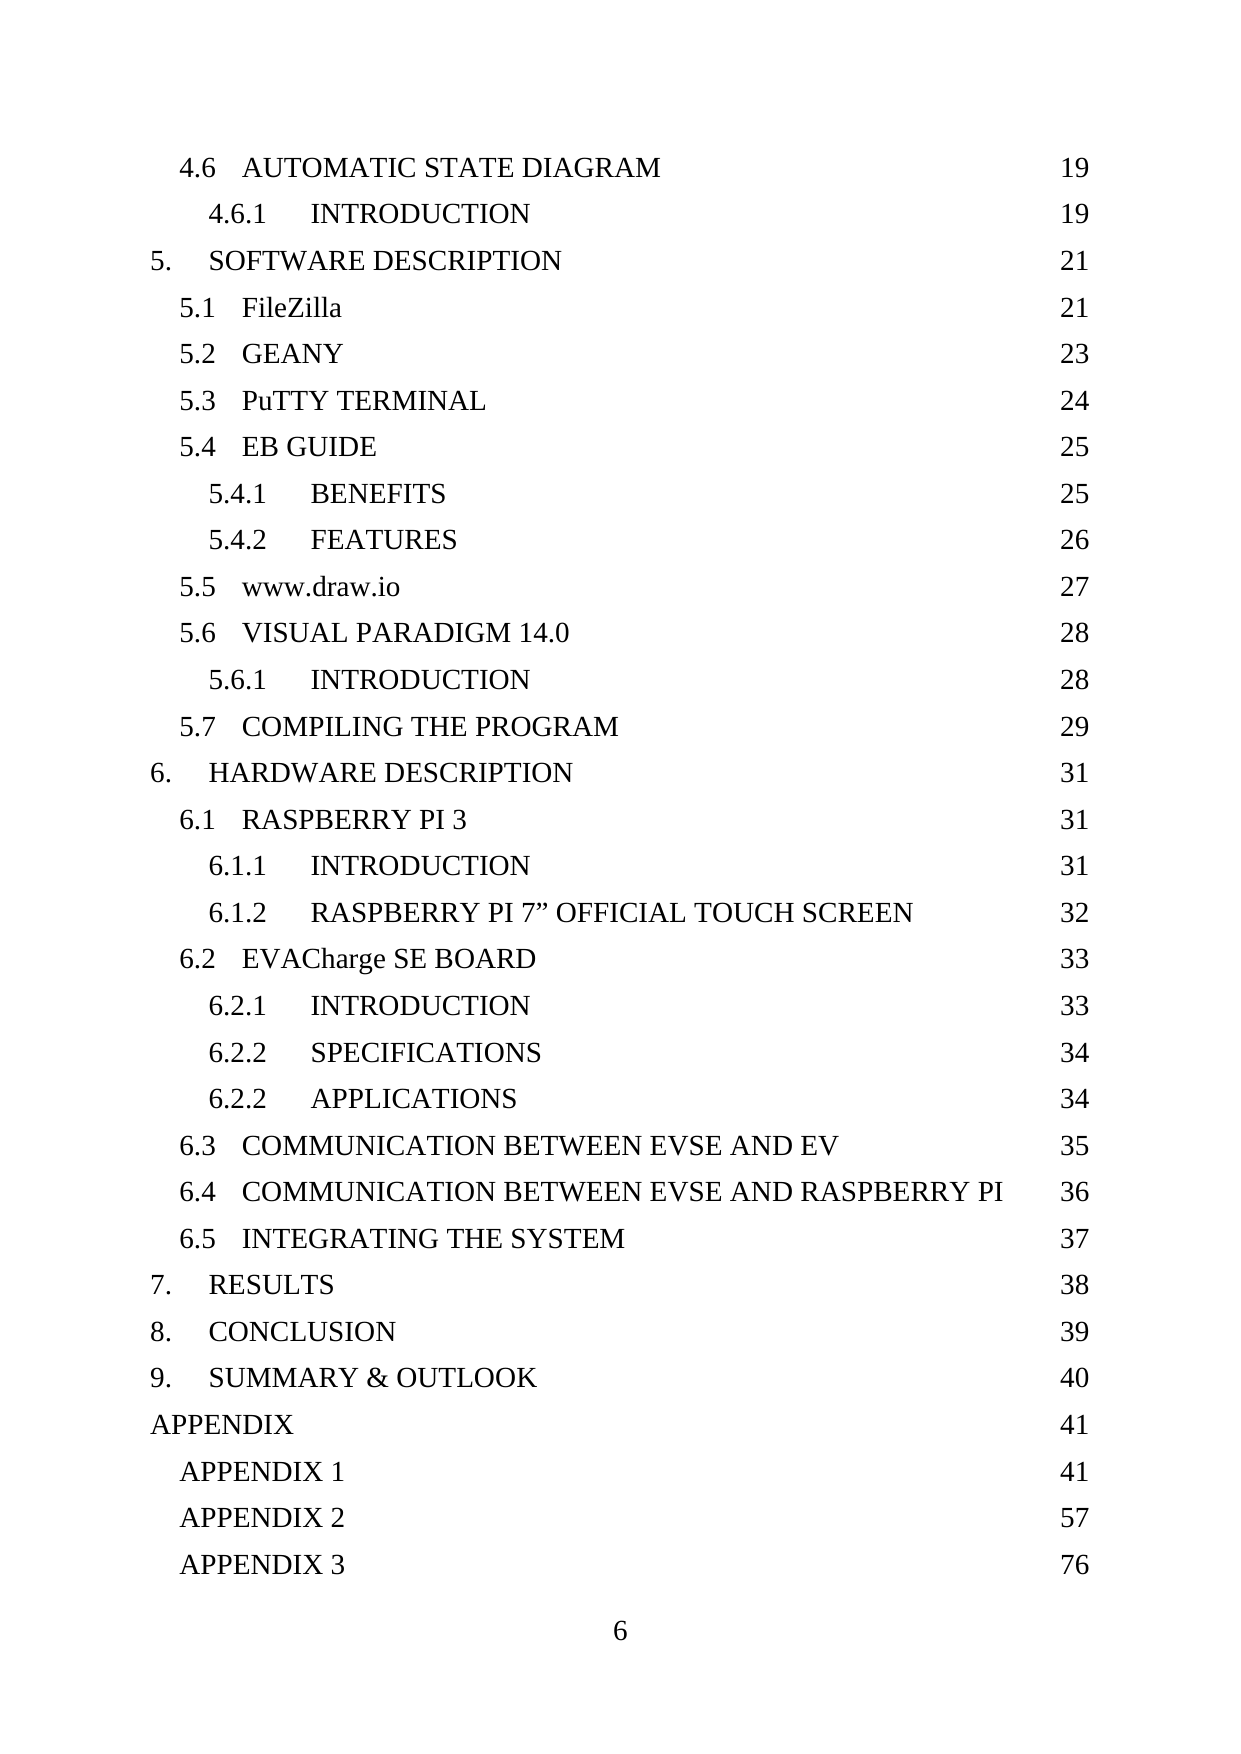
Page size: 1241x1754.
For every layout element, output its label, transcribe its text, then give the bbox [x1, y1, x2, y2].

text 6.2.1 INTRODUCTION 33 [208, 988, 1090, 1022]
text APPENDIX 3 76 [179, 1547, 1090, 1580]
text APPENDIX 41 [150, 1407, 1090, 1441]
text APPENDIX 2 57 [179, 1500, 1090, 1534]
text 5.4 EB GUIDE 25 [179, 429, 1090, 463]
text 5. SOFTWARE DESCRIPTION 21 [150, 243, 1090, 277]
text 6.2 EVACharge SE BOARD 33 [179, 942, 1090, 975]
text 5.2 GEANY 23 [179, 336, 1090, 370]
text 7. RESULTS 38 [150, 1267, 1090, 1301]
text 5.6 VISUAL PARADIGM 14.0 28 [179, 616, 1090, 649]
text 6. HARDWARE DESCRIPTION 31 [150, 755, 1090, 789]
text 6.2.2 SPECIFICATIONS 34 [208, 1035, 1090, 1068]
text 5.4.2 FEATURES 26 [208, 522, 1090, 556]
text 5.4.1 BENEFITS 25 [208, 476, 1090, 509]
text 6.2.2 APPLICATIONS 34 [208, 1081, 1090, 1115]
text 6.5 INTEGRATING THE SYSTEM 37 [179, 1221, 1090, 1254]
text 6.3 COMMUNICATION BETWEEN EVSE AND EV 35 [179, 1128, 1090, 1161]
text 5.3 PuTTY TERMINAL 24 [179, 383, 1090, 416]
text 6.1.1 INTRODUCTION 31 [208, 848, 1090, 882]
text 6.4 COMMUNICATION BETWEEN EVSE AND RASPBERRY PI 36 [179, 1174, 1090, 1208]
text 6.1 RASPBERRY PI 3 31 [179, 802, 1090, 835]
text 5.6.1 INTRODUCTION 28 [208, 662, 1090, 696]
text 8. CONCLUSION 39 [150, 1314, 1090, 1348]
text 6.1.2 RASPBERRY PI 7” OFFICIAL TOUCH SCREEN 32 [208, 895, 1090, 928]
text APPENDIX 1 41 [179, 1454, 1090, 1487]
text 4.6.1 INTRODUCTION 19 [208, 197, 1090, 230]
text 5.7 COMPILING THE PROGRAM 29 [179, 709, 1090, 742]
text 5.5 www.draw.io 27 [179, 569, 1090, 603]
text 9. SUMMARY & OUTLOOK 40 [150, 1361, 1090, 1394]
text 5.1 FileZilla 21 [179, 290, 1090, 323]
text 4.6 AUTOMATIC STATE DIAGRAM 19 [179, 150, 1090, 183]
